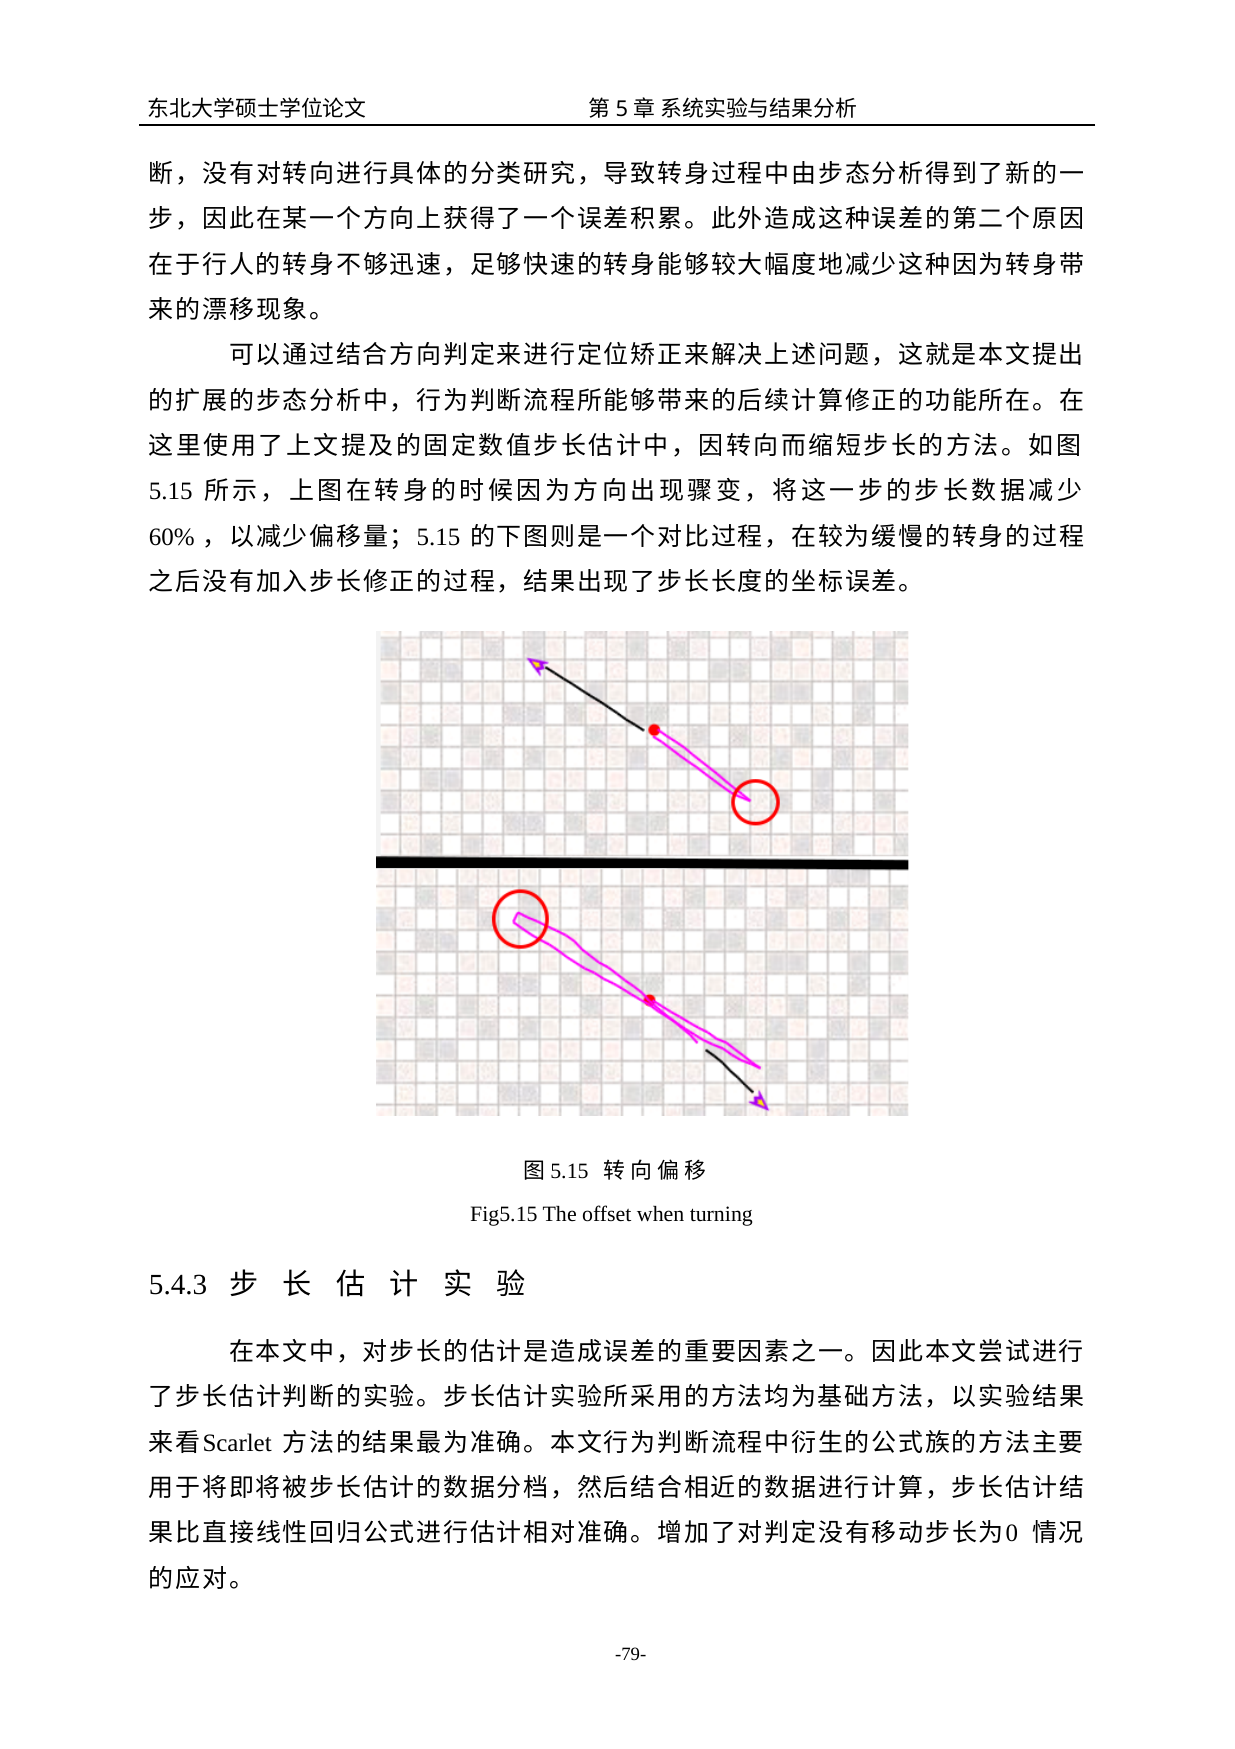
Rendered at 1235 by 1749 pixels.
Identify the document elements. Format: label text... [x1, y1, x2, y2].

text 在本文中，对步长的估计是造成误差的重要因素之一。因此本文尝试进行了步长估计判断的实验。步长估计实验所采用的方法均为基础方法，以实验结果来看Scarlet方法的结果最为准确。本文行为判断流程中衍生的公式族的方法主要用于将即将被步长估计的数据分档，然后结合相近的数据进行计算，步长估计结果比直接线性回归公式进行估计相对准确。增加了对判定没有移动步长为0情况的应对。 [149, 1327, 1086, 1599]
text Fig5.15 The offset when turning [149, 1191, 1086, 1237]
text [149, 149, 1086, 330]
subtitle 步长估计实验 [143, 1259, 1086, 1304]
picture [376, 631, 909, 1116]
text 可以通过结合方向判定来进行定位矫正来解决上述问题，这就是本文提出的扩展的步态分析中，行为判断流程所能够带来的后续计算修正的功能所在。在这里使用了上文提及的固定数值步长估计中，因转向而缩短步长的方法。如图5.15所示，上图在转身的时候因为方向出现骤变，将这一步的步长数据减少60%，以减少偏移量；5.15的下图则是一个对比过程，在较为缓慢的转身的过程之后没有加入步长修正的过程，结果出现了步长长度的坐标误差。 [149, 330, 1086, 602]
